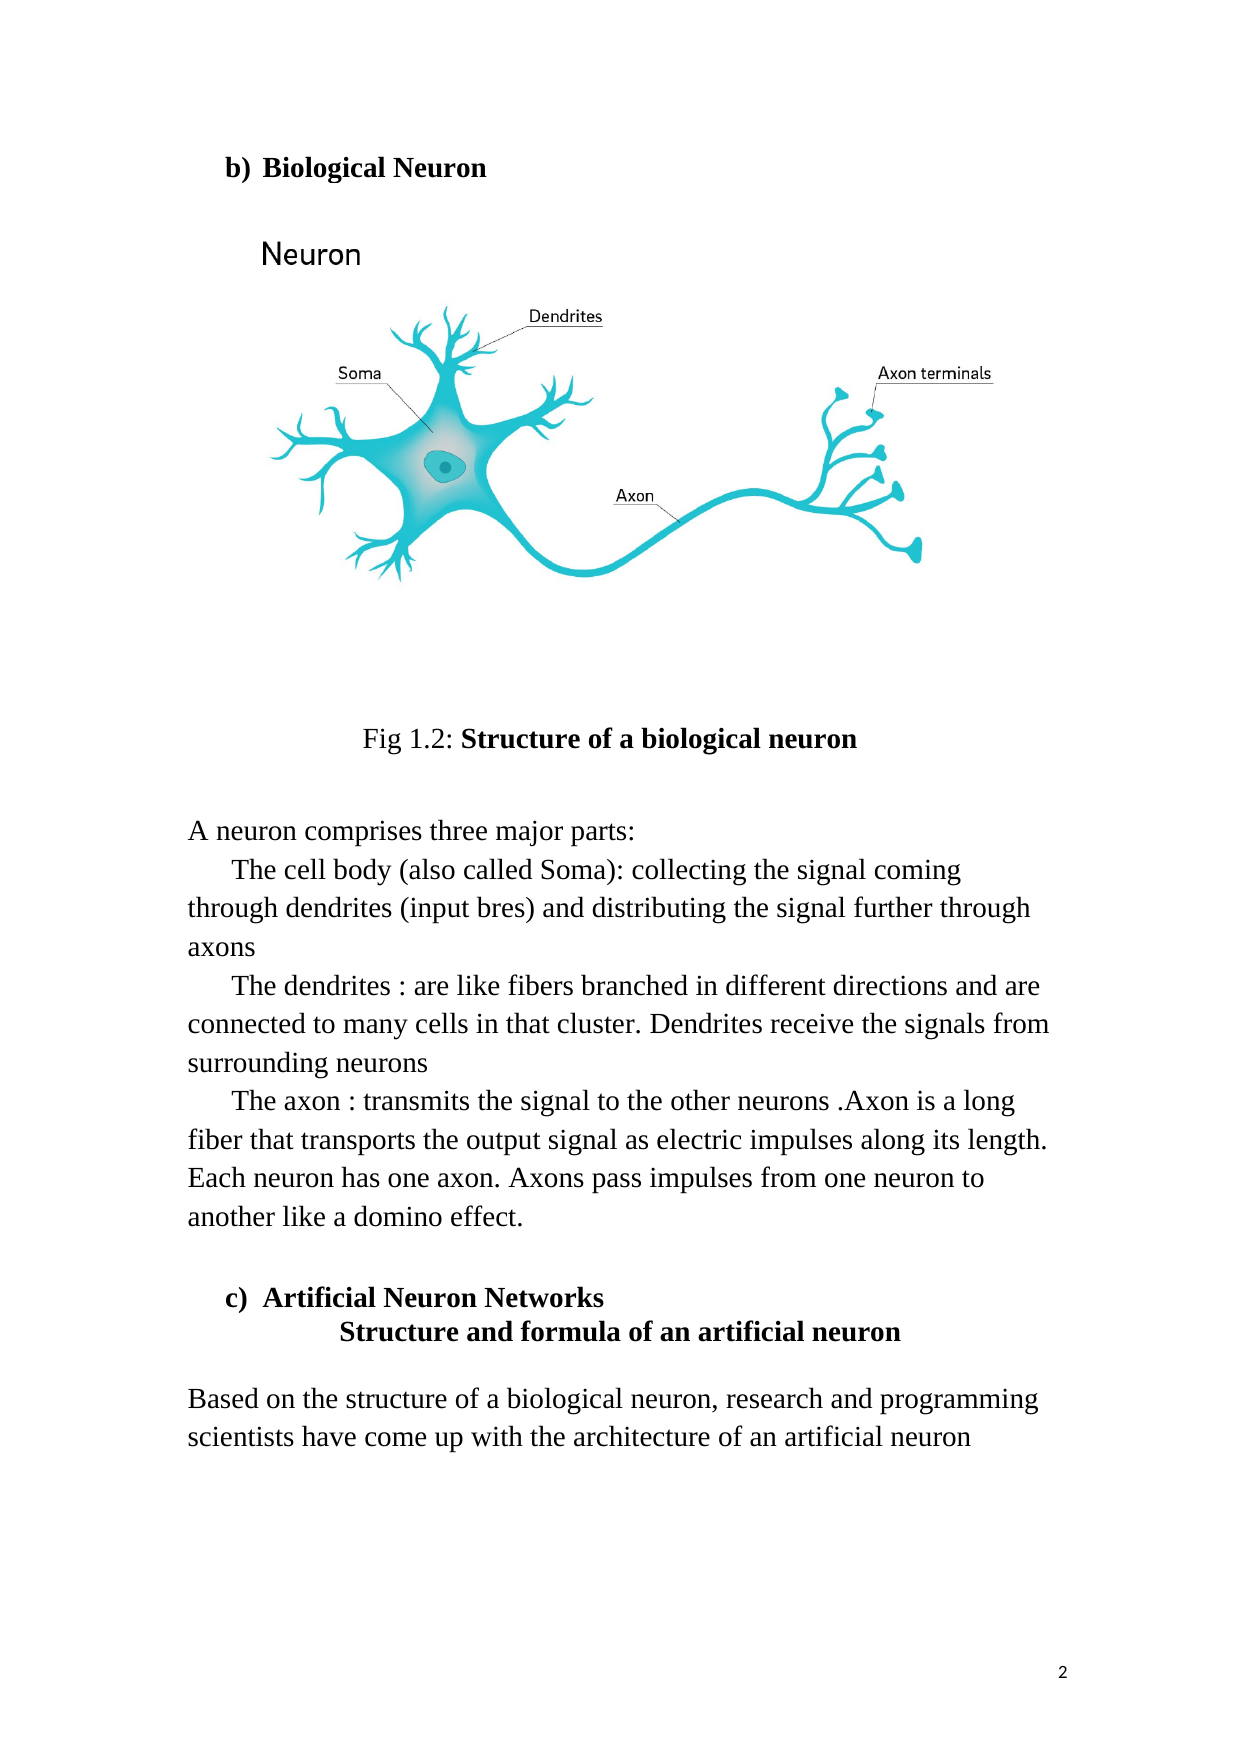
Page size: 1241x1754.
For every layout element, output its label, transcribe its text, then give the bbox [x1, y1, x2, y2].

text A neuron comprises three major parts: [187, 813, 1053, 847]
text The cell body (also called Soma): collecting the signal coming through dendrites (input bres) and distributing the signal further through axons [187, 852, 1053, 963]
text Structure and formula of an artificial neuron [187, 1314, 1053, 1347]
list Artificial Neuron Networks [225, 1280, 1053, 1314]
text The axon : transmits the signal to the other neurons .Axon is a long fiber that transports the output signal as electric impulses along its length. Each neuron has one axon. Axons pass impulses from one neuron to another like a domino effect. [187, 1083, 1053, 1232]
list Biological Neuron [225, 150, 1053, 183]
text Fig 1.2: Structure of a biological neuron [319, 721, 1053, 754]
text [187, 1381, 1053, 1453]
text The dendrites : are like fibers branched in different directions and are connected to many cells in that cluster. Dendrites receive the signals from surrounding neurons [187, 968, 1053, 1078]
picture [187, 183, 1053, 671]
